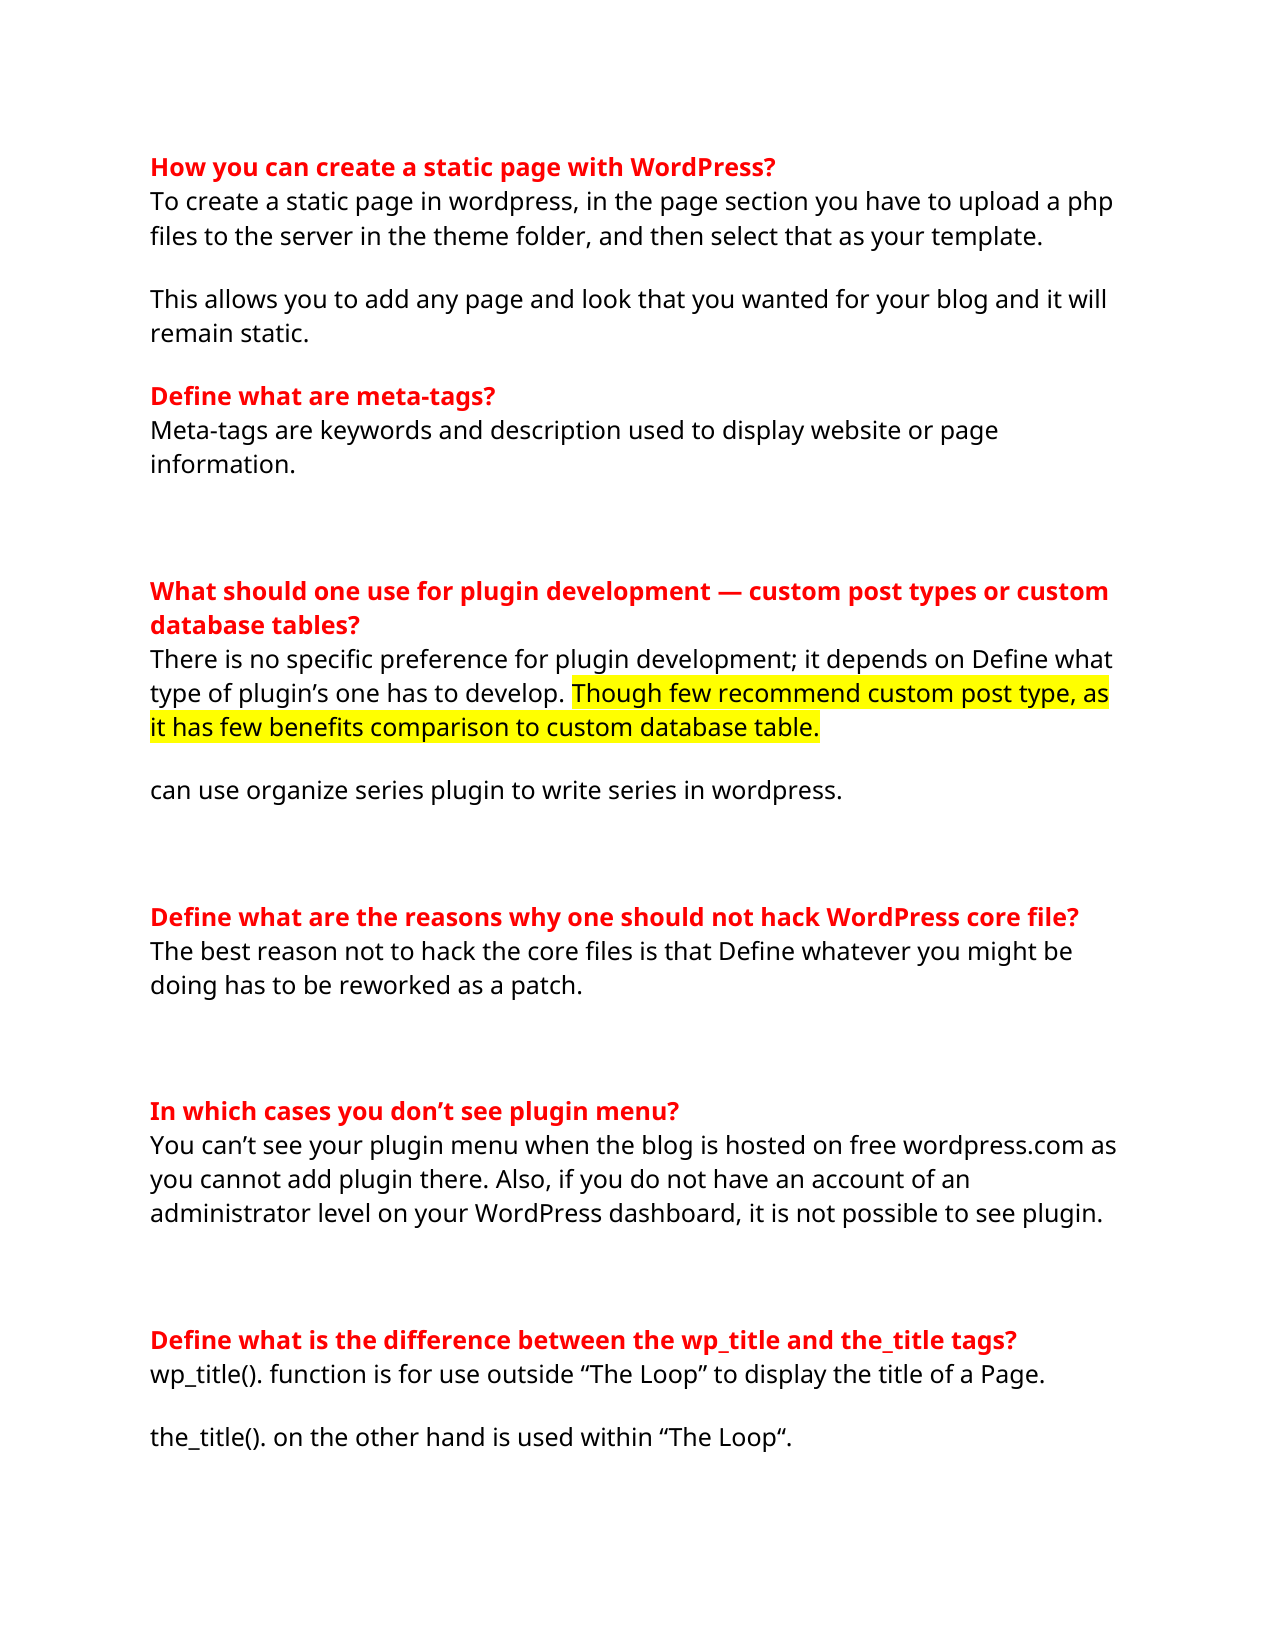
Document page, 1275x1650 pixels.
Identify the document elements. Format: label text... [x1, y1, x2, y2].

text can use organize series plugin to write series in wordpress. [150, 773, 1125, 807]
text Define what are the reasons why one should not hack WordPress core file? The best reason not to hack the core files is that Define whatever you might be doing has to be reworked as a patch. [150, 899, 1125, 1001]
text This allows you to add any page and look that you wanted for your blog and it will remain static. [150, 281, 1125, 349]
text In which cases you don’t see plugin menu? You can’t see your plugin menu when the blog is hosted on free wordpress.com as you cannot add plugin there. Also, if you do not have an account of an administrator level on your WordPress dashboard, it is not possible to see plugin. [150, 1094, 1125, 1230]
text Define what is the difference between the wp_title and the_title tags? wp_title(). function is for use outside “The Loop” to display the title of a Page. [150, 1322, 1125, 1391]
text How you can create a static page with WordPress? To create a static page in wordpress, in the page section you have to upload a php files to the server in the theme folder, and then select that as your template. [150, 150, 1125, 252]
text the_title(). on the other hand is used within “The Loop“. [150, 1420, 1125, 1454]
text What should one use for plugin development — custom post types or custom database tables? There is no specific preference for plugin development; it depends on Define what type of plugin’s one has to develop. Though few recommend custom post type, as it has few benefits comparison to custom database table. [150, 573, 1125, 743]
text Define what are meta-tags? Meta-tags are keywords and description used to display website or page information. [150, 379, 1125, 481]
